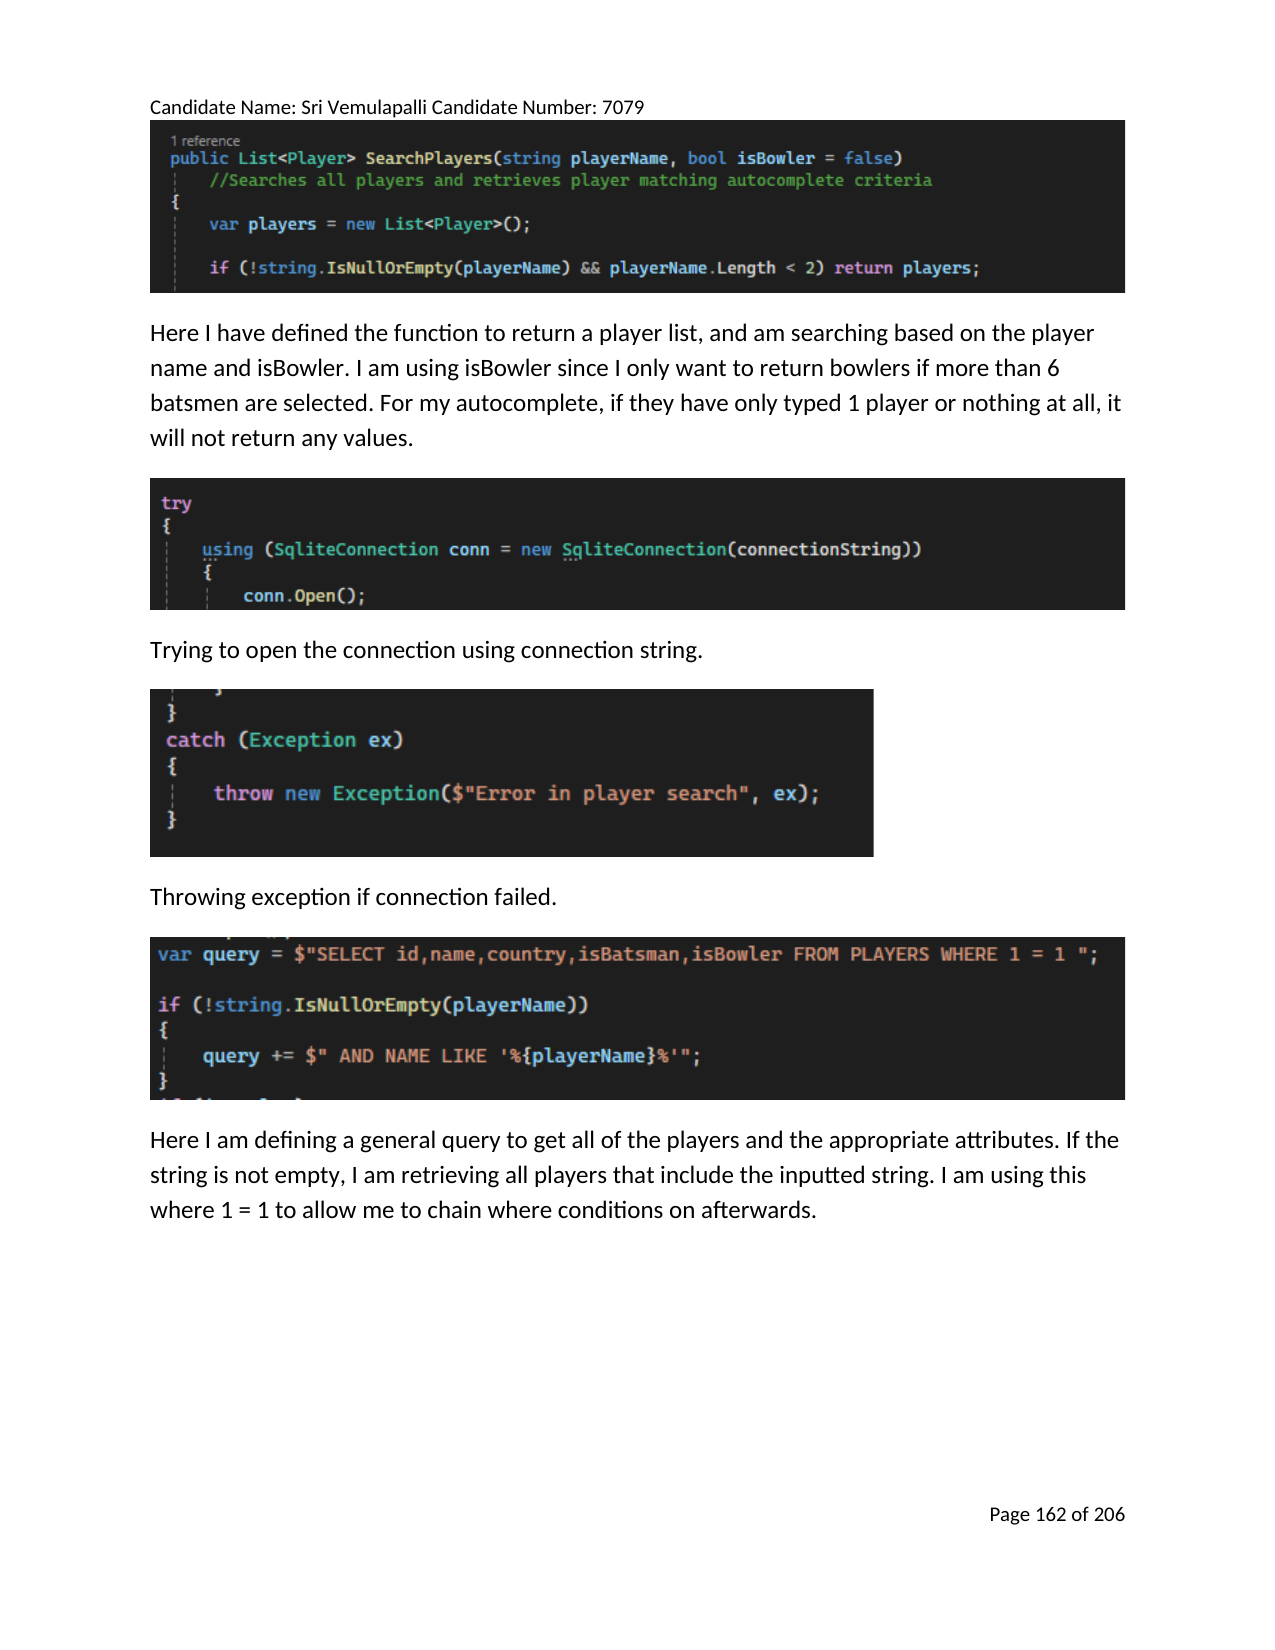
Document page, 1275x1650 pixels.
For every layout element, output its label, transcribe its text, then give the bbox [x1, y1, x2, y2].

picture [150, 937, 1125, 1100]
picture [150, 478, 1125, 610]
picture [150, 689, 874, 857]
text Throwing exception if connection failed. [150, 881, 1125, 912]
text Here I am defining a general query to get all of the players and the appropriate attributes. If the string is not empty, I am retrieving all players that include the inputted string. I am using this where 1 = 1 to allow me to chain where conditions on afterwards. [150, 1124, 1125, 1224]
text Trying to open the connection using connection string. [150, 634, 1125, 664]
picture [150, 120, 1125, 293]
text Here I have defined the function to return a player list, and am searching based on the player name and isBowler. I am using isBowler since I only want to return bowlers if more than 6 batsmen are selected. For my autocomplete, if they have only typed 1 player or nothing at all, it will not return any values. [150, 317, 1125, 453]
